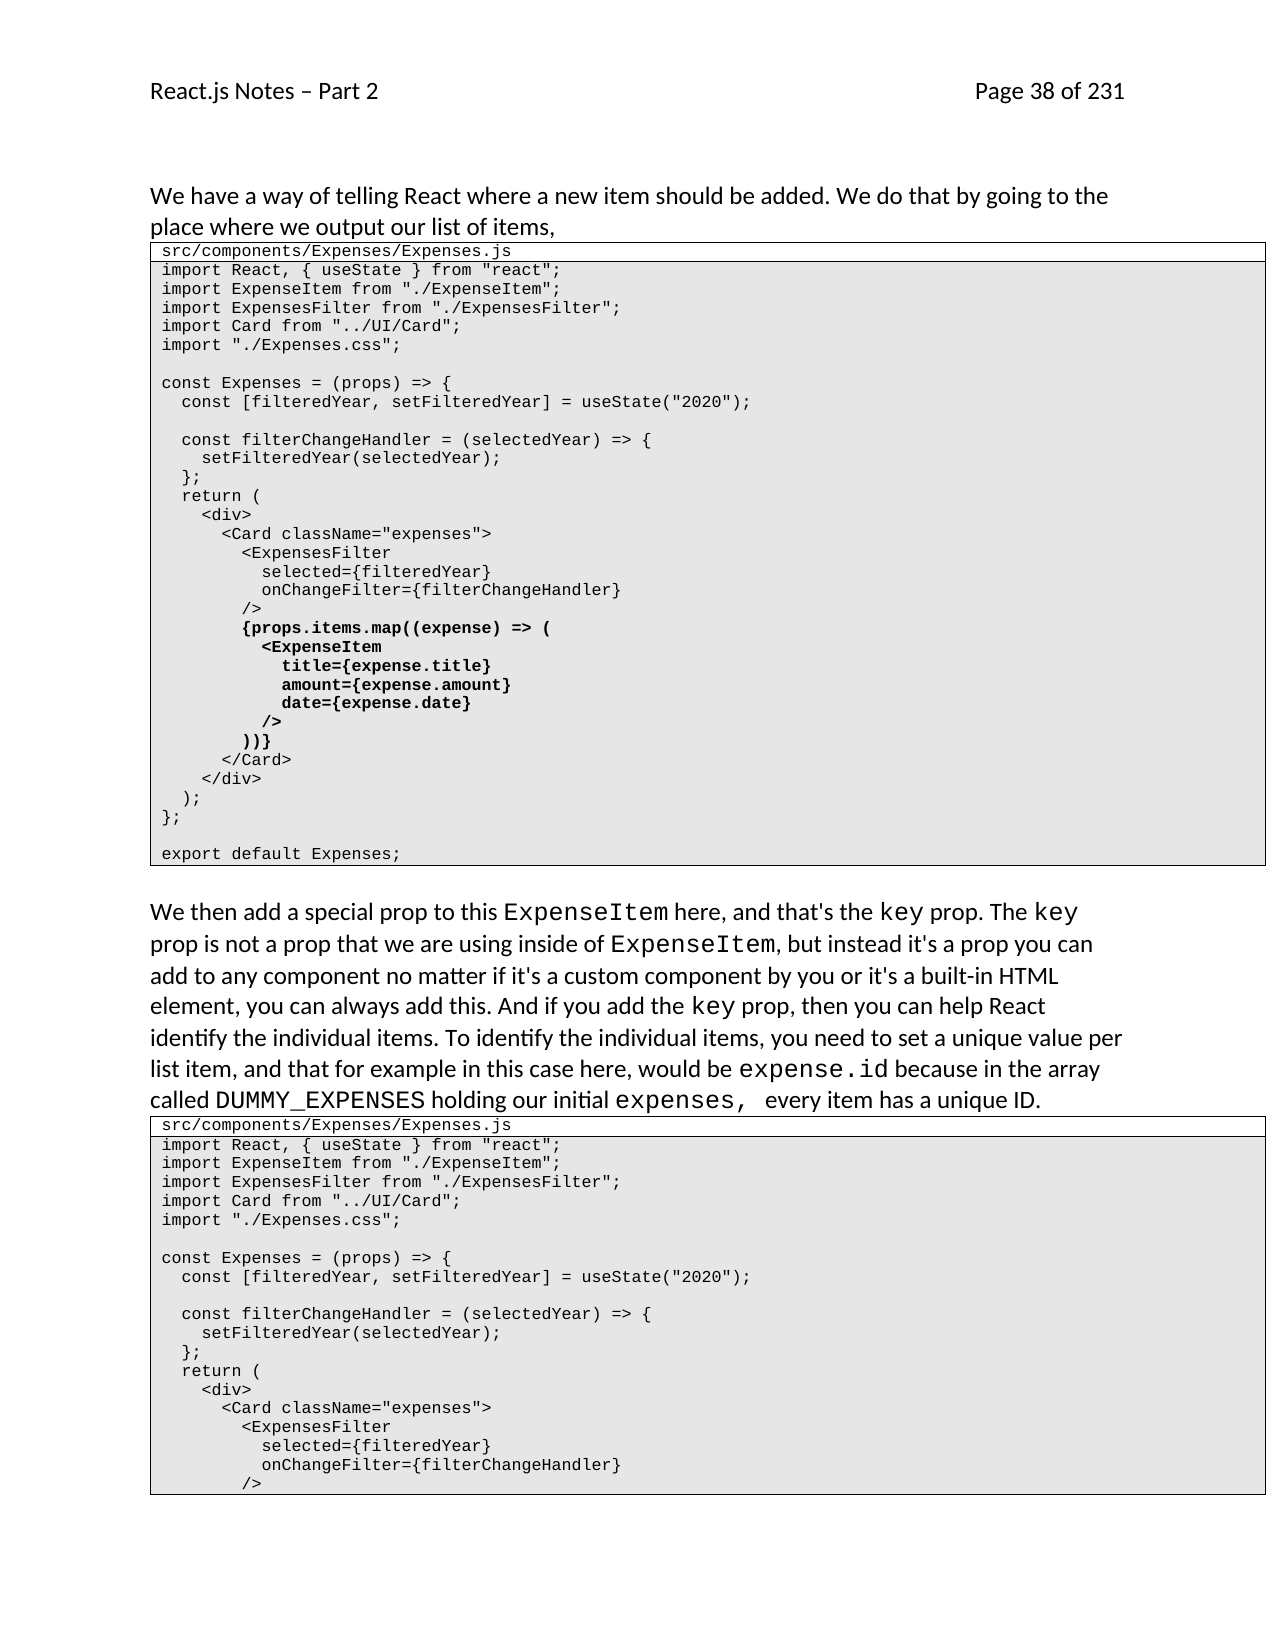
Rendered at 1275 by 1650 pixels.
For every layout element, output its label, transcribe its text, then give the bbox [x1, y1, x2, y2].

table_header src/components/Expenses/Expenses.js [151, 1117, 1265, 1136]
table_header src/components/Expenses/Expenses.js [151, 243, 1265, 261]
table_cell import React, { useState } from "react"; import ExpenseItem from "./ExpenseItem"; import ExpensesFilter from "./ExpensesFilter"; import Card from "../UI/Card"; import "./Expenses.css"; const Expenses = (props) => { const [filteredYear, setFilteredYear] = useState("2020"); const filterChangeHandler = (selectedYear) => { setFilteredYear(selectedYear); }; return ( <div> <Card className="expenses"> <ExpensesFilter selected={filteredYear} onChangeFilter={filterChangeHandler} /> {props.items.map((expense) => ( <ExpenseItem title={expense.title} amount={expense.amount} date={expense.date} /> ))} </Card> </div> ); }; export default Expenses; [151, 262, 1265, 865]
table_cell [151, 1137, 1265, 1494]
text We then add a special prop to this ExpenseItem here, and that's the key prop. The key prop is not a prop that we are using inside of ExpenseItem, but instead it's a prop you can add to any component no matter if it's a custom component by you or it's a built-in HTML element, you can always add this. And if you add the key prop, then you can help React identify the individual items. To identify the individual items, you need to set a unique value per list item, and that for example in this case here, would be expense.id because in the array called DUMMY_EXPENSES holding our initial expenses, every item has a unique ID. [150, 896, 1125, 1116]
text We have a way of telling React where a new item should be added. We do that by going to the place where we output our list of items, [150, 181, 1125, 242]
